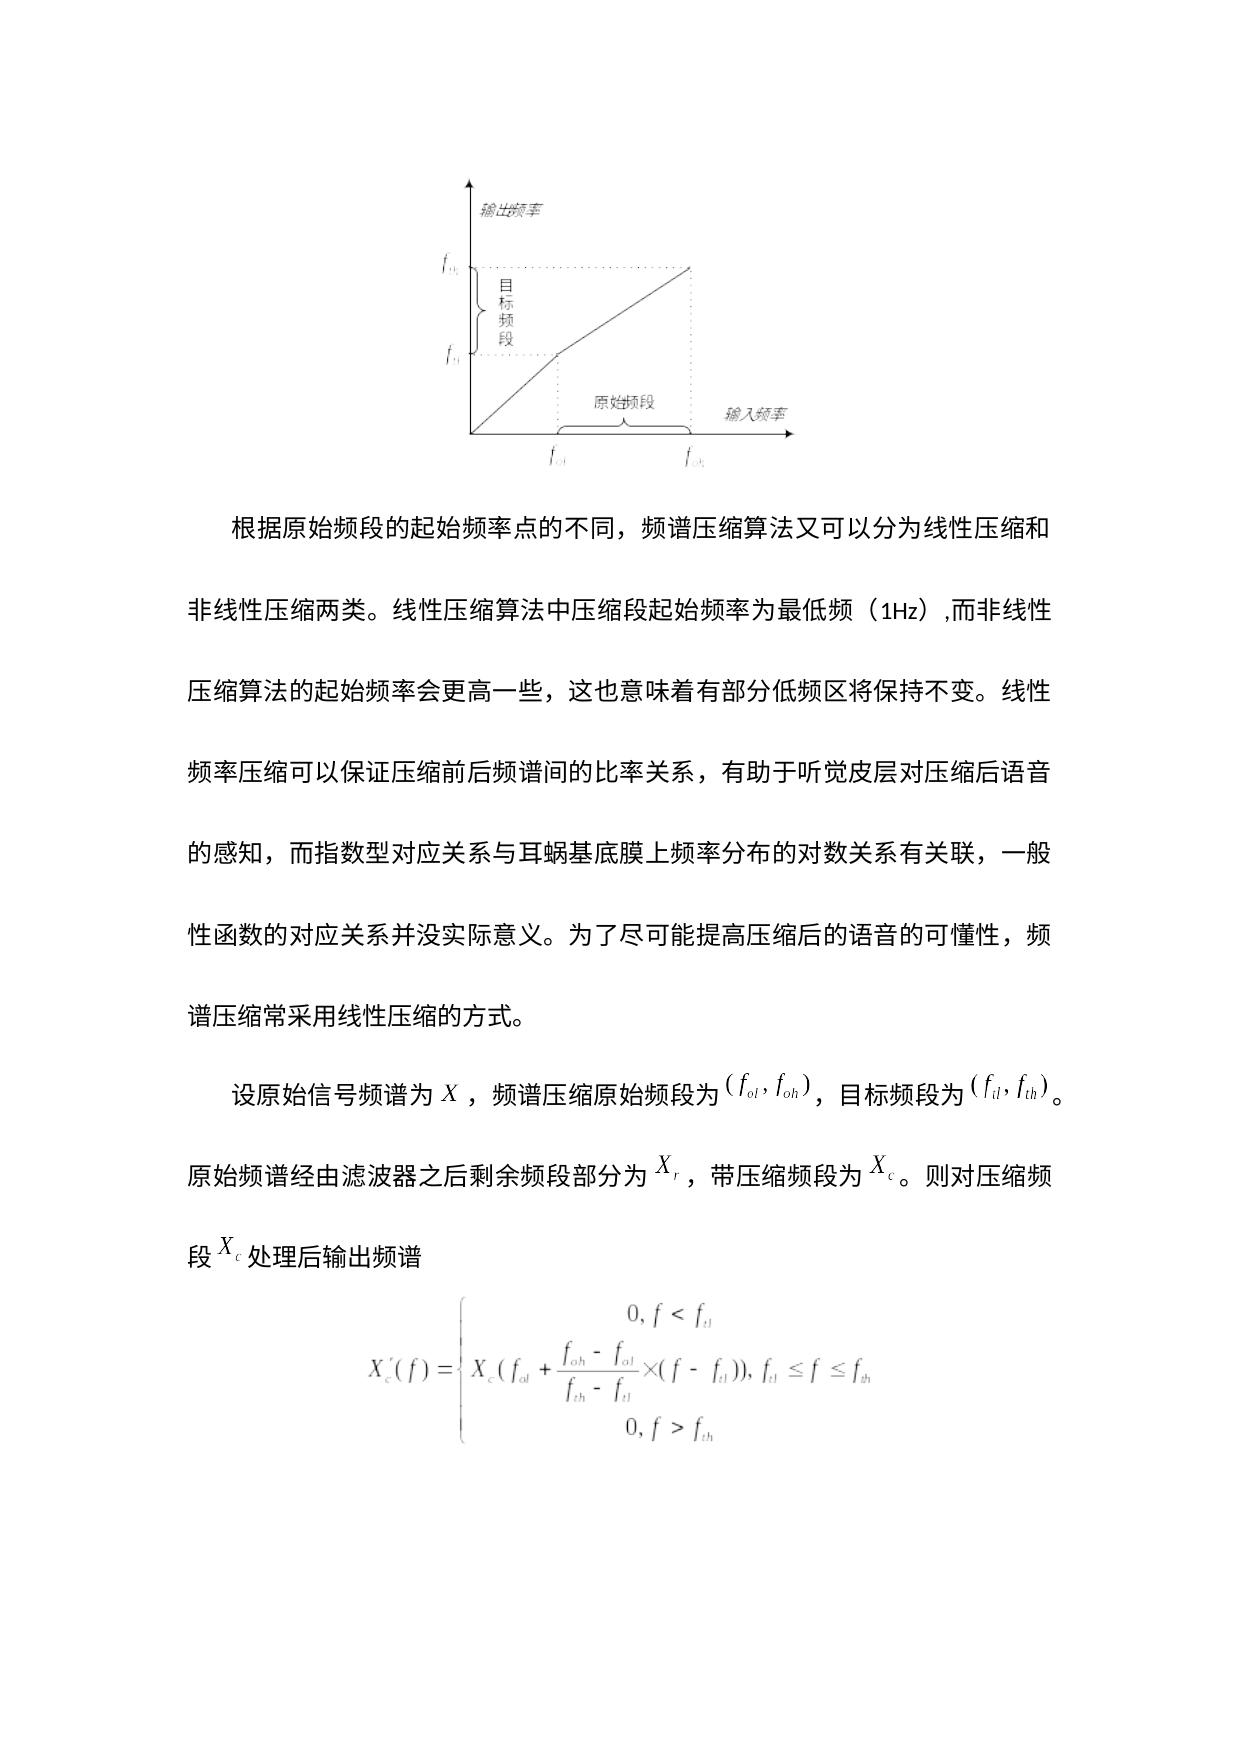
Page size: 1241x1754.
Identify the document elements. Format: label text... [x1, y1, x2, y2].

text 设原始信号频谱为，频谱压缩原始频段为，目标频段为。原始频谱经由滤波器之后剩余频段部分为，带压缩频段为。则对压缩频段处理后输出频谱 [187, 1056, 1053, 1284]
text 根据原始频段的起始频率点的不同，频谱压缩算法又可以分为线性压缩和非线性压缩两类。线性压缩算法中压缩段起始频率为最低频（1Hz）,而非线性压缩算法的起始频率会更高一些，这也意味着有部分低频区将保持不变。线性频率压缩可以保证压缩前后频谱间的比率关系，有助于听觉皮层对压缩后语音的感知，而指数型对应关系与耳蜗基底膜上频率分布的对数关系有关联，一般性函数的对应关系并没实际意义。为了尽可能提高压缩后的语音的可懂性，频谱压缩常采用线性压缩的方式。 [187, 494, 1053, 1047]
